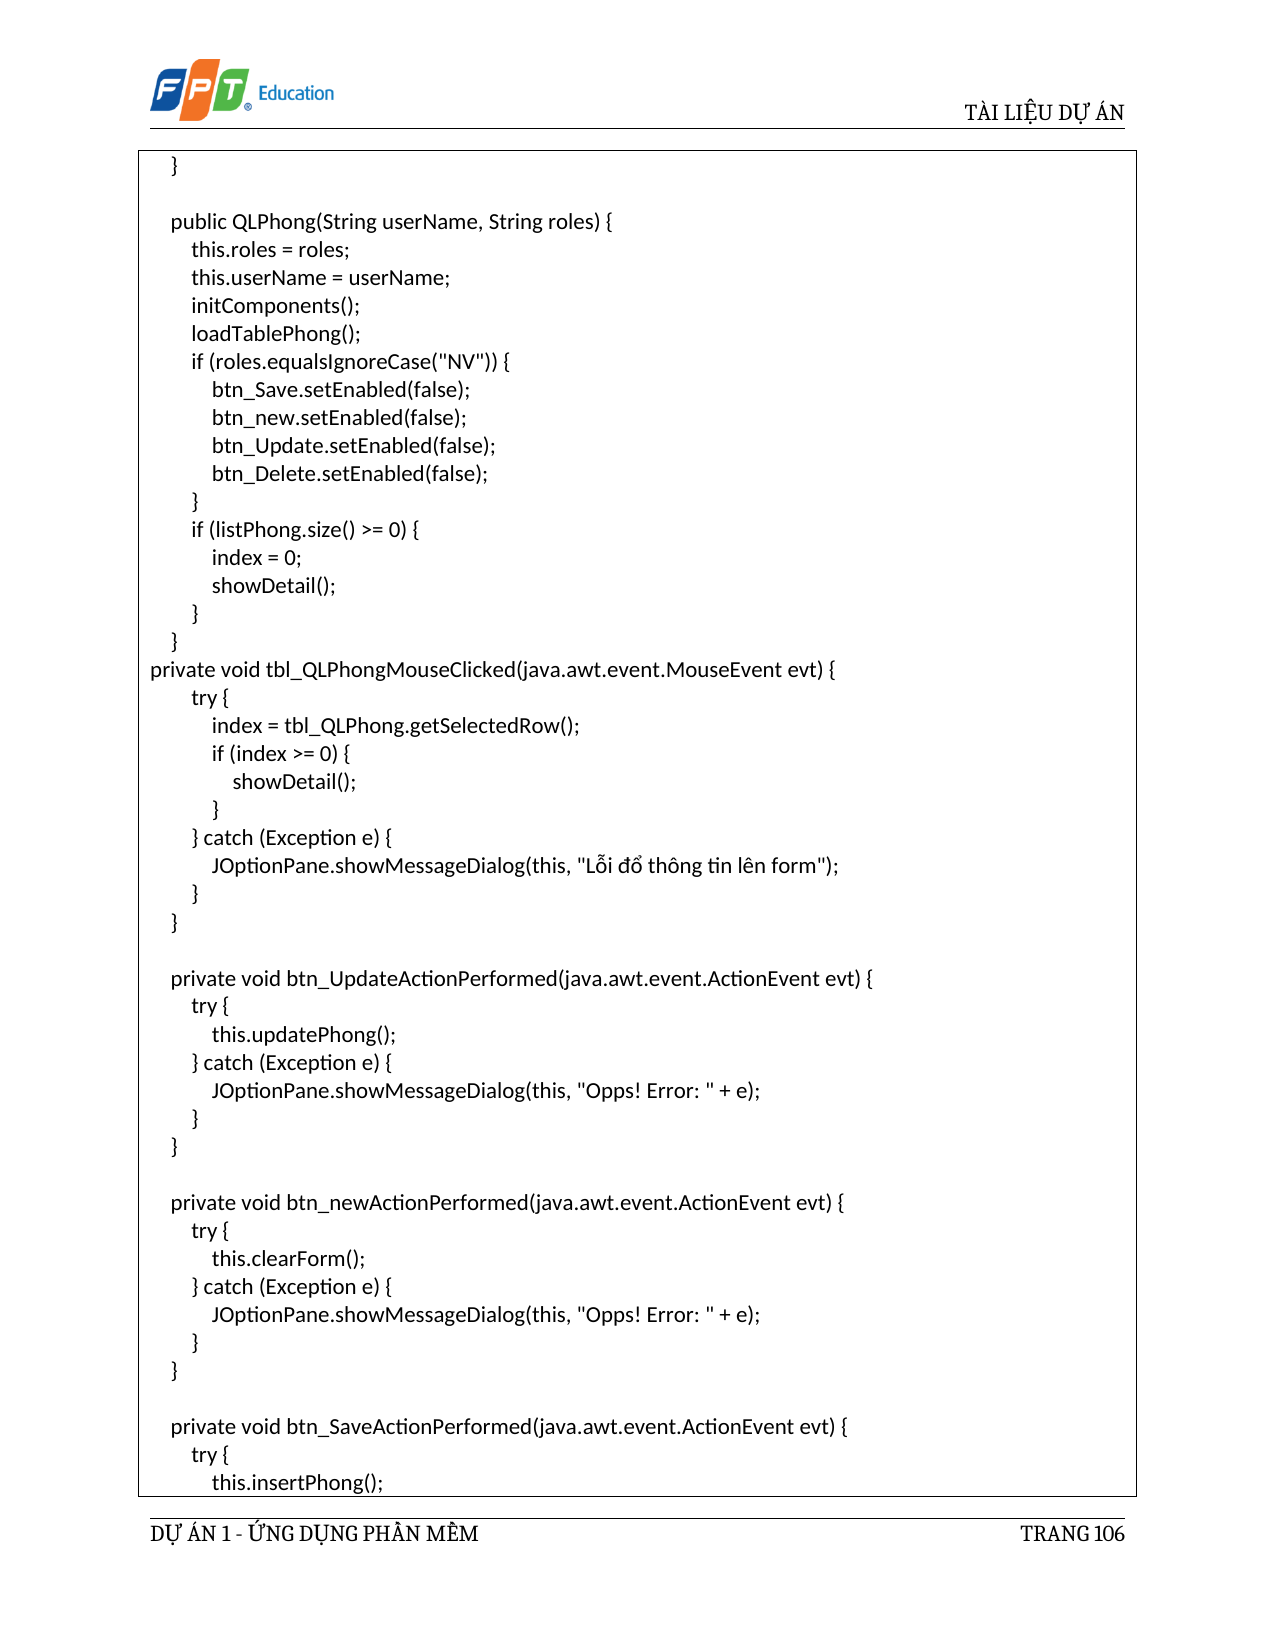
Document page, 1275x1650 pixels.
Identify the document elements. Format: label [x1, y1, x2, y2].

table_header [139, 151, 1136, 1496]
picture [150, 59, 336, 121]
